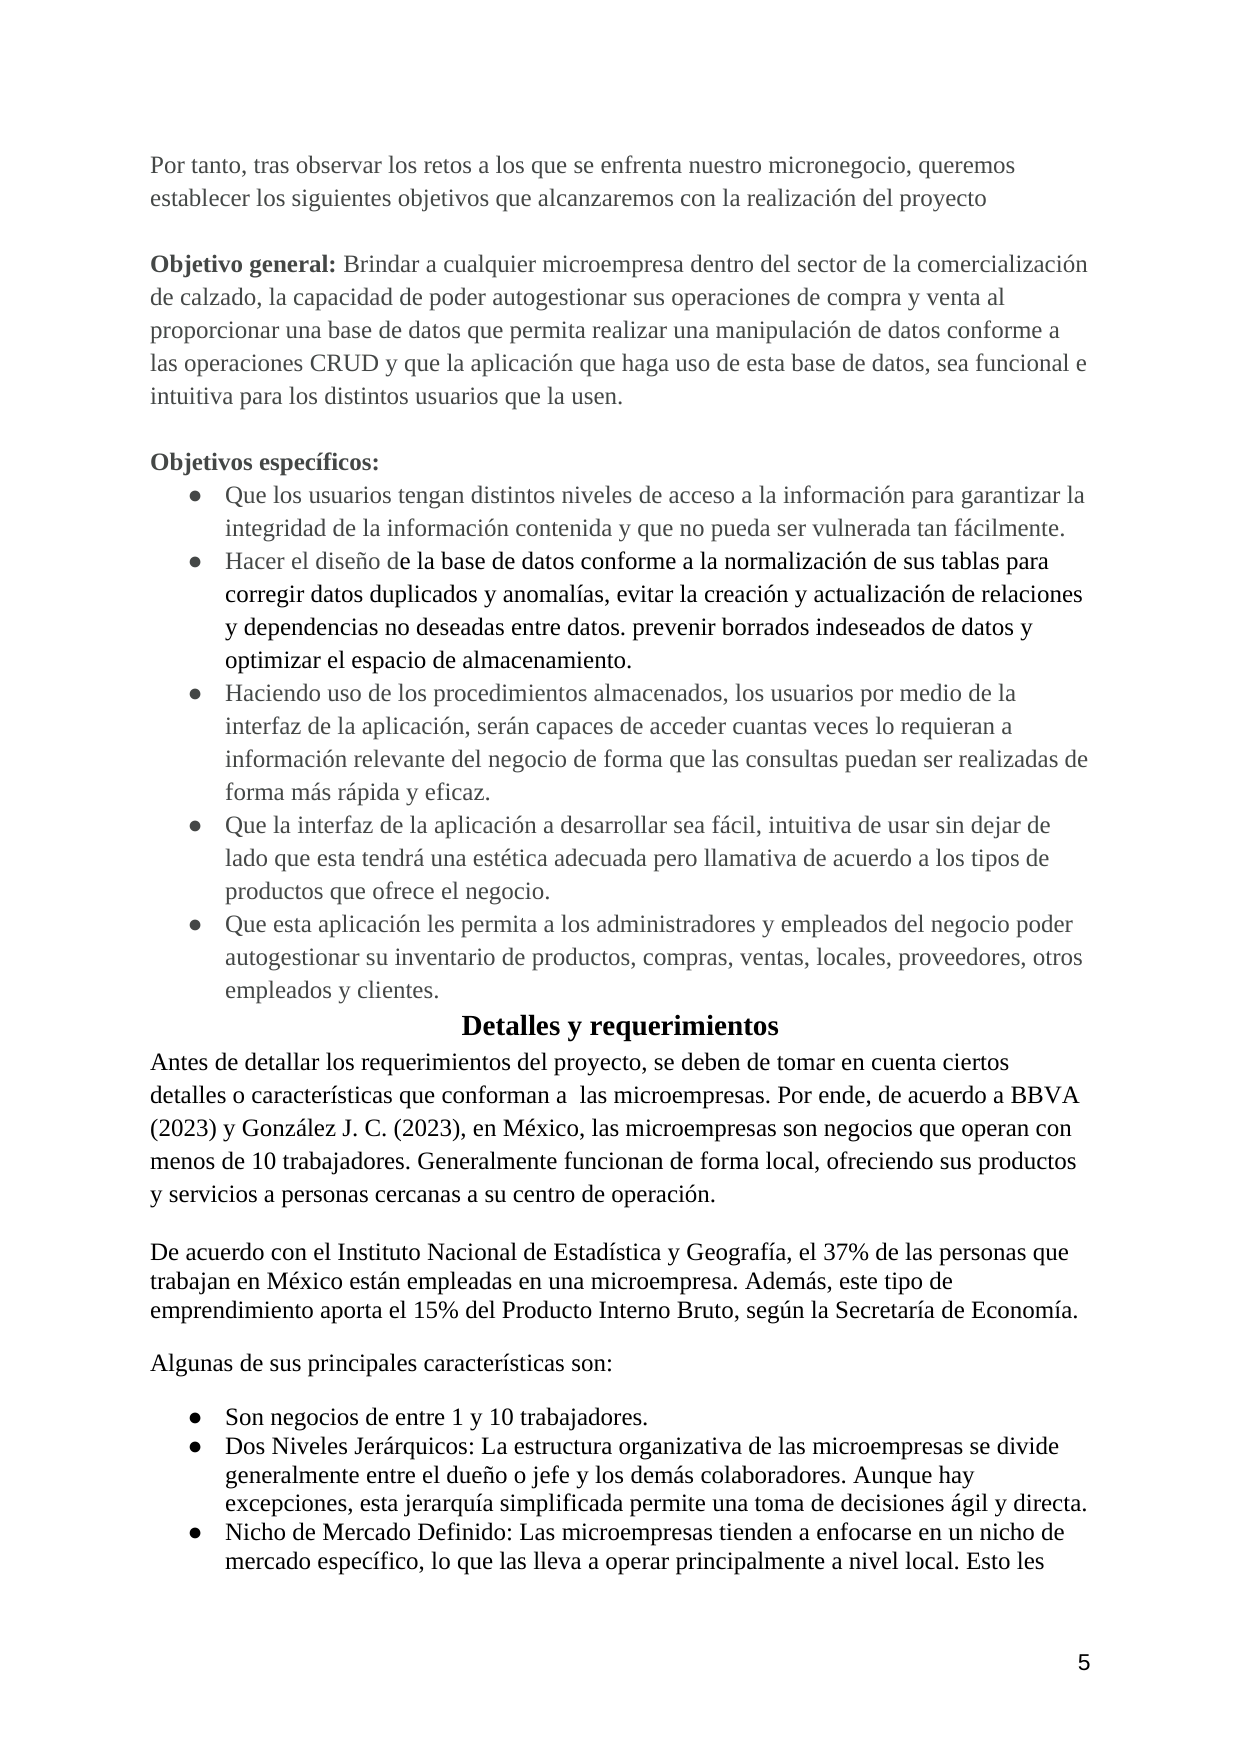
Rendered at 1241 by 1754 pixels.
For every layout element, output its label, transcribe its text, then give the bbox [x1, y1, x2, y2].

text Por tanto, tras observar los retos a los que se enfrenta nuestro micronegocio, queremos establecer los siguientes objetivos que alcanzaremos con la realización del proyecto [150, 150, 1090, 212]
text Objetivo general: Brindar a cualquier microempresa dentro del sector de la comercialización de calzado, la capacidad de poder autogestionar sus operaciones de compra y venta al proporcionar una base de datos que permita realizar una manipulación de datos conforme a las operaciones CRUD y que la aplicación que haga uso de esta base de datos, sea funcional e intuitiva para los distintos usuarios que la usen. [150, 249, 1090, 410]
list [187, 1517, 1090, 1575]
list Dos Niveles Jerárquicos: La estructura organizativa de las microempresas se divide generalmente entre el dueño o jefe y los demás colaboradores. Aunque hay excepciones, esta jerarquía simplificada permite una toma de decisiones ágil y directa. [187, 1431, 1090, 1517]
text Objetivos específicos: [150, 447, 1090, 476]
list Que los usuarios tengan distintos niveles de acceso a la información para garantizar la integridad de la información contenida y que no pueda ser vulnerada tan fácilmente. [187, 480, 1090, 542]
text De acuerdo con el Instituto Nacional de Estadística y Geografía, el 37% de las personas que trabajan en México están empleadas en una microempresa. Además, este tipo de emprendimiento aporta el 15% del Producto Interno Bruto, según la Secretaría de Economía. [150, 1237, 1090, 1323]
list Que la interfaz de la aplicación a desarrollar sea fácil, intuitiva de usar sin dejar de lado que esta tendrá una estética adecuada pero llamativa de acuerdo a los tipos de productos que ofrece el negocio. [187, 810, 1090, 905]
text Antes de detallar los requerimientos del proyecto, se deben de tomar en cuenta ciertos detalles o características que conforman a las microempresas. Por ende, de acuerdo a BBVA (2023) y González J. C. (2023), en México, las microempresas son negocios que operan con menos de 10 trabajadores. Generalmente funcionan de forma local, ofreciendo sus productos y servicios a personas cercanas a su centro de operación. [150, 1047, 1090, 1208]
text Detalles y requerimientos [150, 1008, 1090, 1042]
list Haciendo uso de los procedimientos almacenados, los usuarios por medio de la interfaz de la aplicación, serán capaces de acceder cuantas veces lo requieran a información relevante del negocio de forma que las consultas puedan ser realizadas de forma más rápida y eficaz. [187, 678, 1090, 806]
list Hacer el diseño de la base de datos conforme a la normalización de sus tablas para corregir datos duplicados y anomalías, evitar la creación y actualización de relaciones y dependencias no deseadas entre datos. prevenir borrados indeseados de datos y optimizar el espacio de almacenamiento. [187, 546, 1090, 674]
list Que esta aplicación les permita a los administradores y empleados del negocio poder autogestionar su inventario de productos, compras, ventas, locales, proveedores, otros empleados y clientes. [187, 909, 1090, 1004]
text Algunas de sus principales características son: [150, 1348, 1090, 1377]
list Son negocios de entre 1 y 10 trabajadores. [187, 1402, 1090, 1431]
